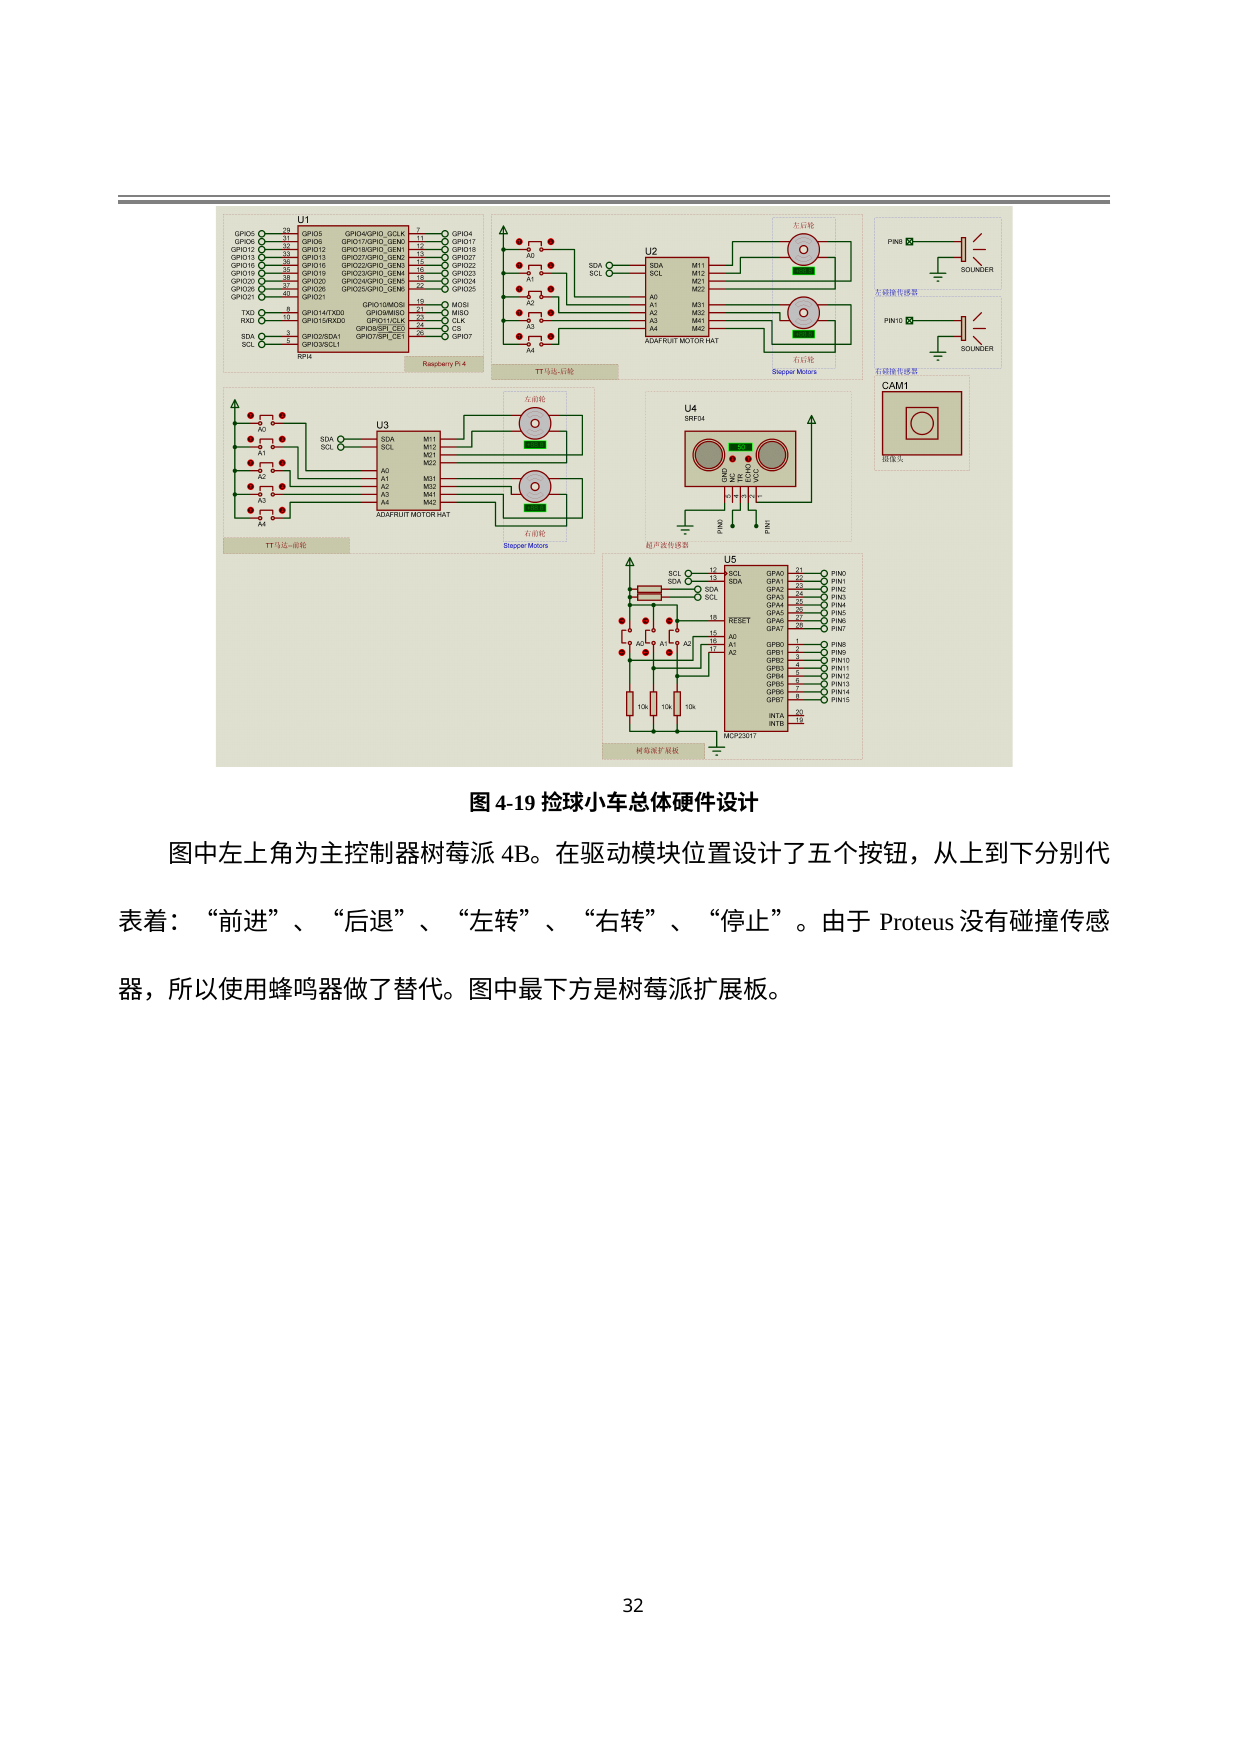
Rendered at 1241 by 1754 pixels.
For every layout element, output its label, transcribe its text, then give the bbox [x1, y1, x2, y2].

picture [215, 206, 1013, 767]
text 图中左上角为主控制器树莓派4B。在驱动模块位置设计了五个按钮，从上到下分别代表着：“前进”、“后退”、“左转”、“右转”、“停止”。由于Proteus没有碰撞传感器，所以使用蜂鸣器做了替代。图中最下方是树莓派扩展板。 [118, 818, 1110, 1021]
text 图4-19 捡球小车总体硬件设计 [118, 784, 1110, 818]
